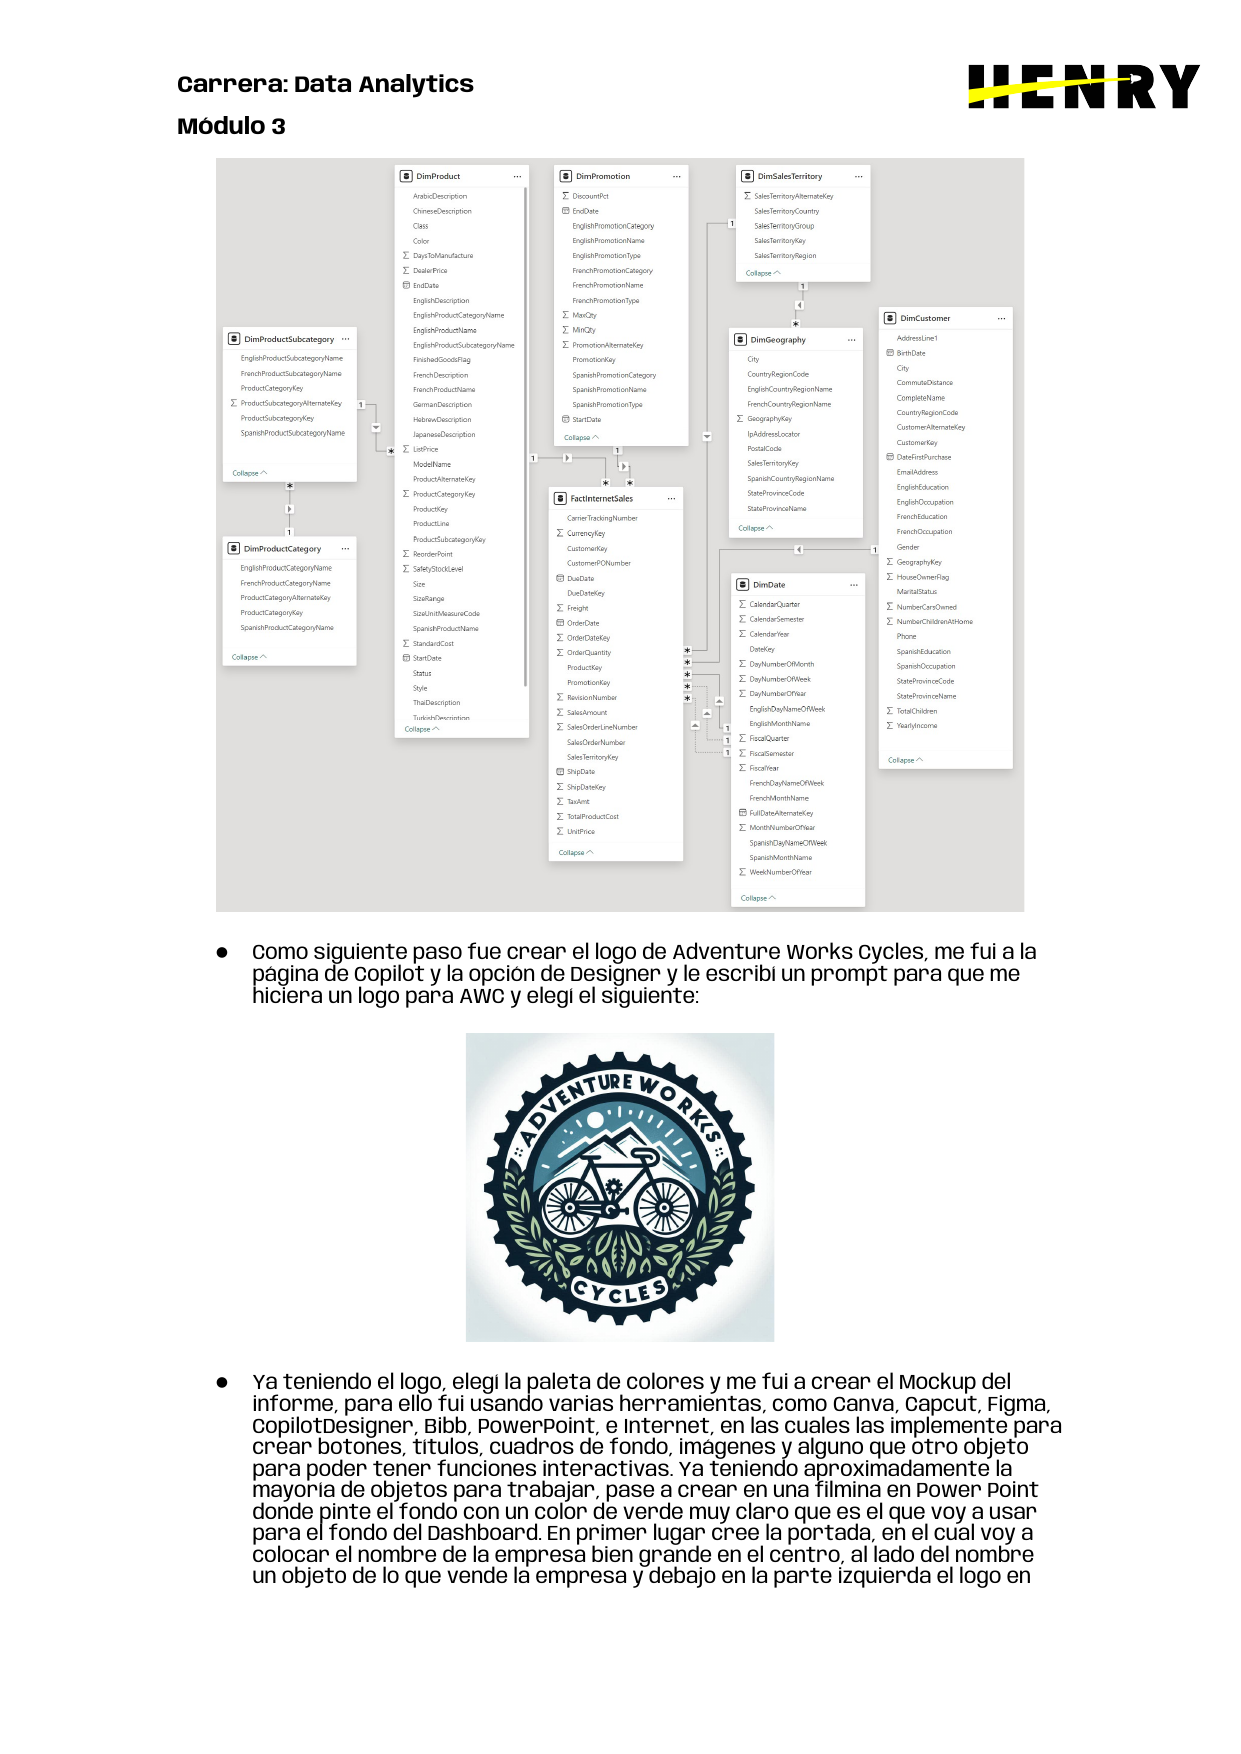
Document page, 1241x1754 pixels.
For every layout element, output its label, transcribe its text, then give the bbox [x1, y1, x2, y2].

picture [216, 158, 1025, 912]
picture [465, 1033, 775, 1342]
list Como siguiente paso fue crear el logo de Adventure Works Cycles, me fui a la página de Copilot y la opción de Designer y le escribí un prompt para que me hiciera un logo para AWC y elegí el siguiente: [215, 937, 1063, 1008]
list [215, 1367, 1063, 1589]
picture [949, 30, 1232, 140]
